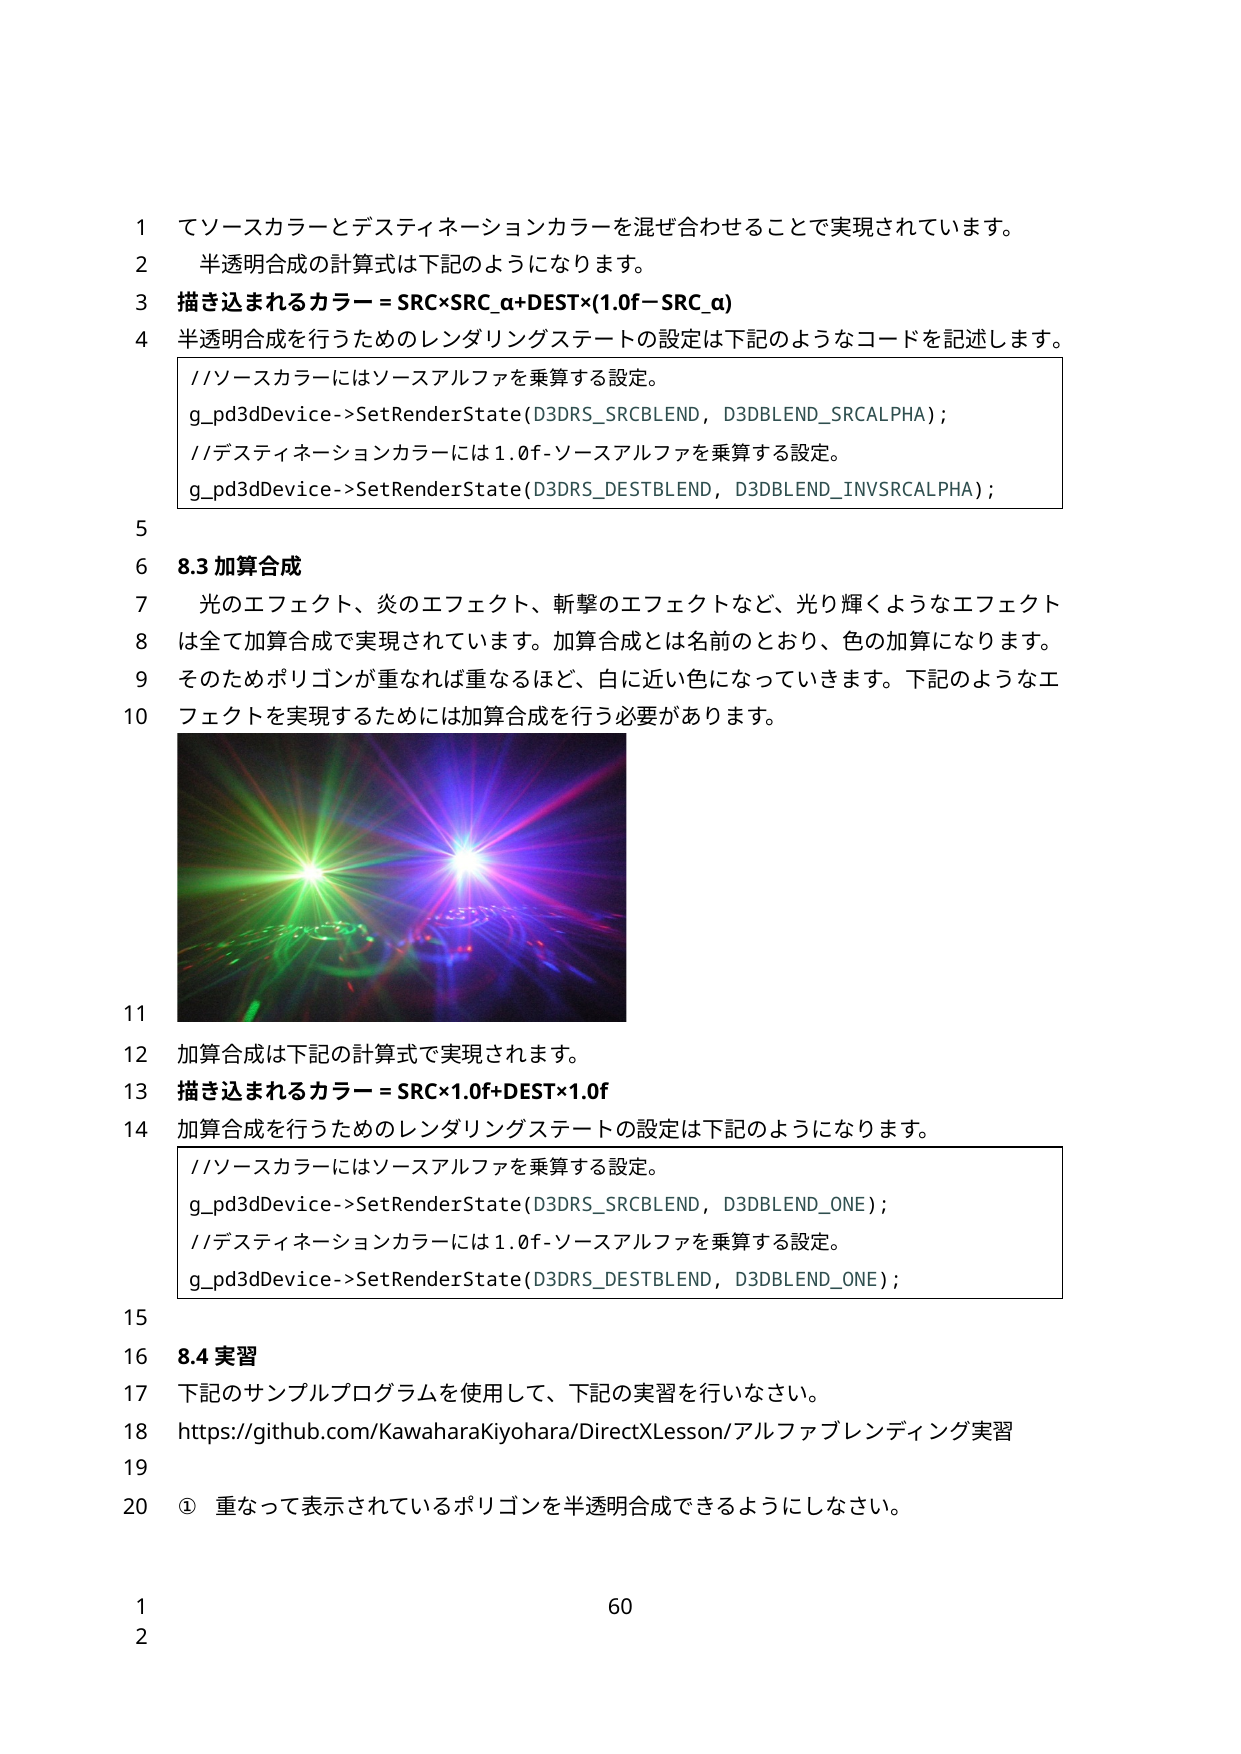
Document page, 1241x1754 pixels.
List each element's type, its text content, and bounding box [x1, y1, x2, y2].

text 8.4 実習 [177, 1336, 1063, 1373]
text 描き込まれるカラー = SRC×SRC_α+DEST×(1.0f－SRC_α) [177, 282, 1063, 319]
text 下記のサンプルプログラムを使用して、下記の実習を行いなさい。 [177, 1373, 1063, 1411]
picture [177, 733, 627, 1022]
table_header //ソースカラーにはソースアルファを乗算する設定。 g_pd3dDevice->SetRenderState(D3DRS_SRCBLEND, D3DBLEND_SRCALPHA); //デスティネーションカラーには1.0f-ソースアルファを乗算する設定。 g_pd3dDevice->SetRenderState(D3DRS_DESTBLEND, D3DBLEND_INVSRCALPHA); [178, 358, 1062, 508]
text 加算合成を行うためのレンダリングステートの設定は下記のようになります。 [177, 1109, 1063, 1146]
list 重なって表示されているポリゴンを半透明合成できるようにしなさい。 [177, 1486, 1063, 1523]
table_header //ソースカラーにはソースアルファを乗算する設定。 g_pd3dDevice->SetRenderState(D3DRS_SRCBLEND, D3DBLEND_ONE); //デスティネーションカラーには1.0f-ソースアルファを乗算する設定。 g_pd3dDevice->SetRenderState(D3DRS_DESTBLEND, D3DBLEND_ONE); [178, 1148, 1062, 1297]
text 8.3 加算合成 [177, 546, 1063, 584]
text 描き込まれるカラー = SRC×1.0f+DEST×1.0f [177, 1071, 1063, 1109]
text 加算合成は下記の計算式で実現されます。 [177, 1034, 1063, 1071]
text https://github.com/KawaharaKiyohara/DirectXLesson/アルファブレンディング実習 [177, 1411, 1063, 1448]
text 半透明合成の計算式は下記のようになります。 [177, 244, 1063, 282]
text 光のエフェクト、炎のエフェクト、斬撃のエフェクトなど、光り輝くようなエフェクトは全て加算合成で実現されています。加算合成とは名前のとおり、色の加算になります。そのためポリゴンが重なれば重なるほど、白に近い色になっていきます。下記のようなエフェクトを実現するためには加算合成を行う必要があります。 [177, 584, 1063, 734]
text 半透明合成を行うためのレンダリングステートの設定は下記のようなコードを記述します。 [177, 319, 1063, 357]
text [177, 207, 1063, 244]
